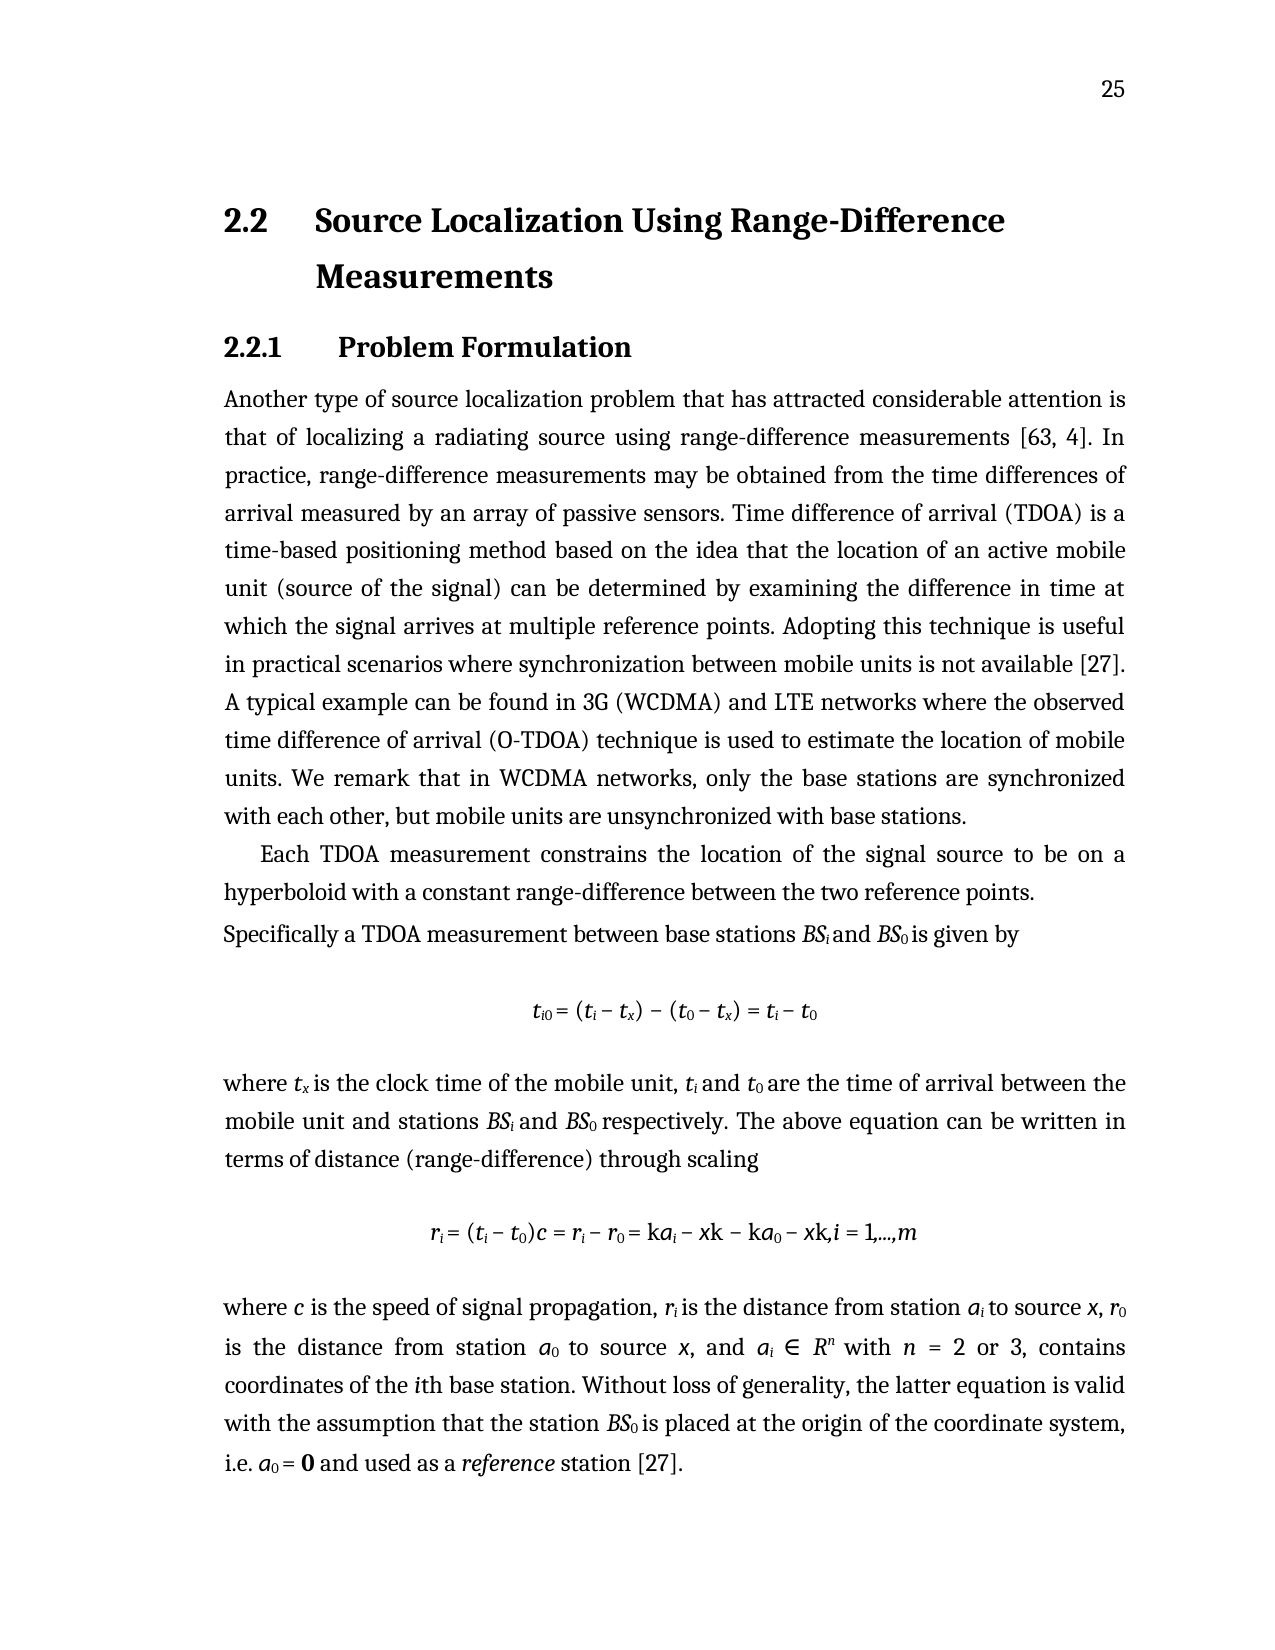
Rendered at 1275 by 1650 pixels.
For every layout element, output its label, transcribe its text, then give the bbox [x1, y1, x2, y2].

text Each TDOA measurement constrains the location of the signal source to be on a hyperboloid with a constant range-difference between the two reference points. [223, 840, 1127, 907]
text Another type of source localization problem that has attracted considerable attention is that of localizing a radiating source using range-difference measurements [63, 4]. In practice, range-difference measurements may be obtained from the time differences of arrival measured by an array of passive sensors. Time difference of arrival (TDOA) is a time-based positioning method based on the idea that the location of an active mobile unit (source of the signal) can be determined by examining the difference in time at which the signal arrives at multiple reference points. Adopting this technique is useful in practical scenarios where synchronization between mobile units is not available [27]. A typical example can be found in 3G (WCDMA) and LTE networks where the observed time difference of arrival (O-TDOA) technique is used to estimate the location of mobile units. We remark that in WCDMA networks, only the base stations are synchronized with each other, but mobile units are unsynchronized with base stations. [223, 385, 1127, 831]
text Specifically a TDOA measurement between base stations BSi and BS0 is given by [223, 919, 1127, 948]
subtitle 2.2.1 Problem Formulation [223, 331, 1146, 365]
text where tx is the clock time of the mobile unit, ti and t0 are the time of arrival between the mobile unit and stations BSi and BS0 respectively. The above equation can be written in terms of distance (range-difference) through scaling [223, 1069, 1127, 1173]
text ri = (ti − t0)c = ri − r0 = kai − xk − ka0 − xk,i = 1,...,m [225, 1216, 1125, 1247]
text ti0 = (ti − tx) − (t0 − tx) = ti − t0 [226, 996, 1123, 1024]
subtitle 2.2 Source Localization Using Range-Difference Measurements [223, 200, 1146, 297]
text where c is the speed of signal propagation, ri is the distance from station ai to source x, r0 is the distance from station a0 to source x, and ai ∈ Rn with n = 2 or 3, contains coordinates of the ith base station. Without loss of generality, the latter equation is valid with the assumption that the station BS0 is placed at the origin of the coordinate system, i.e. a0 = 0 and used as a reference station [27]. [223, 1291, 1127, 1477]
